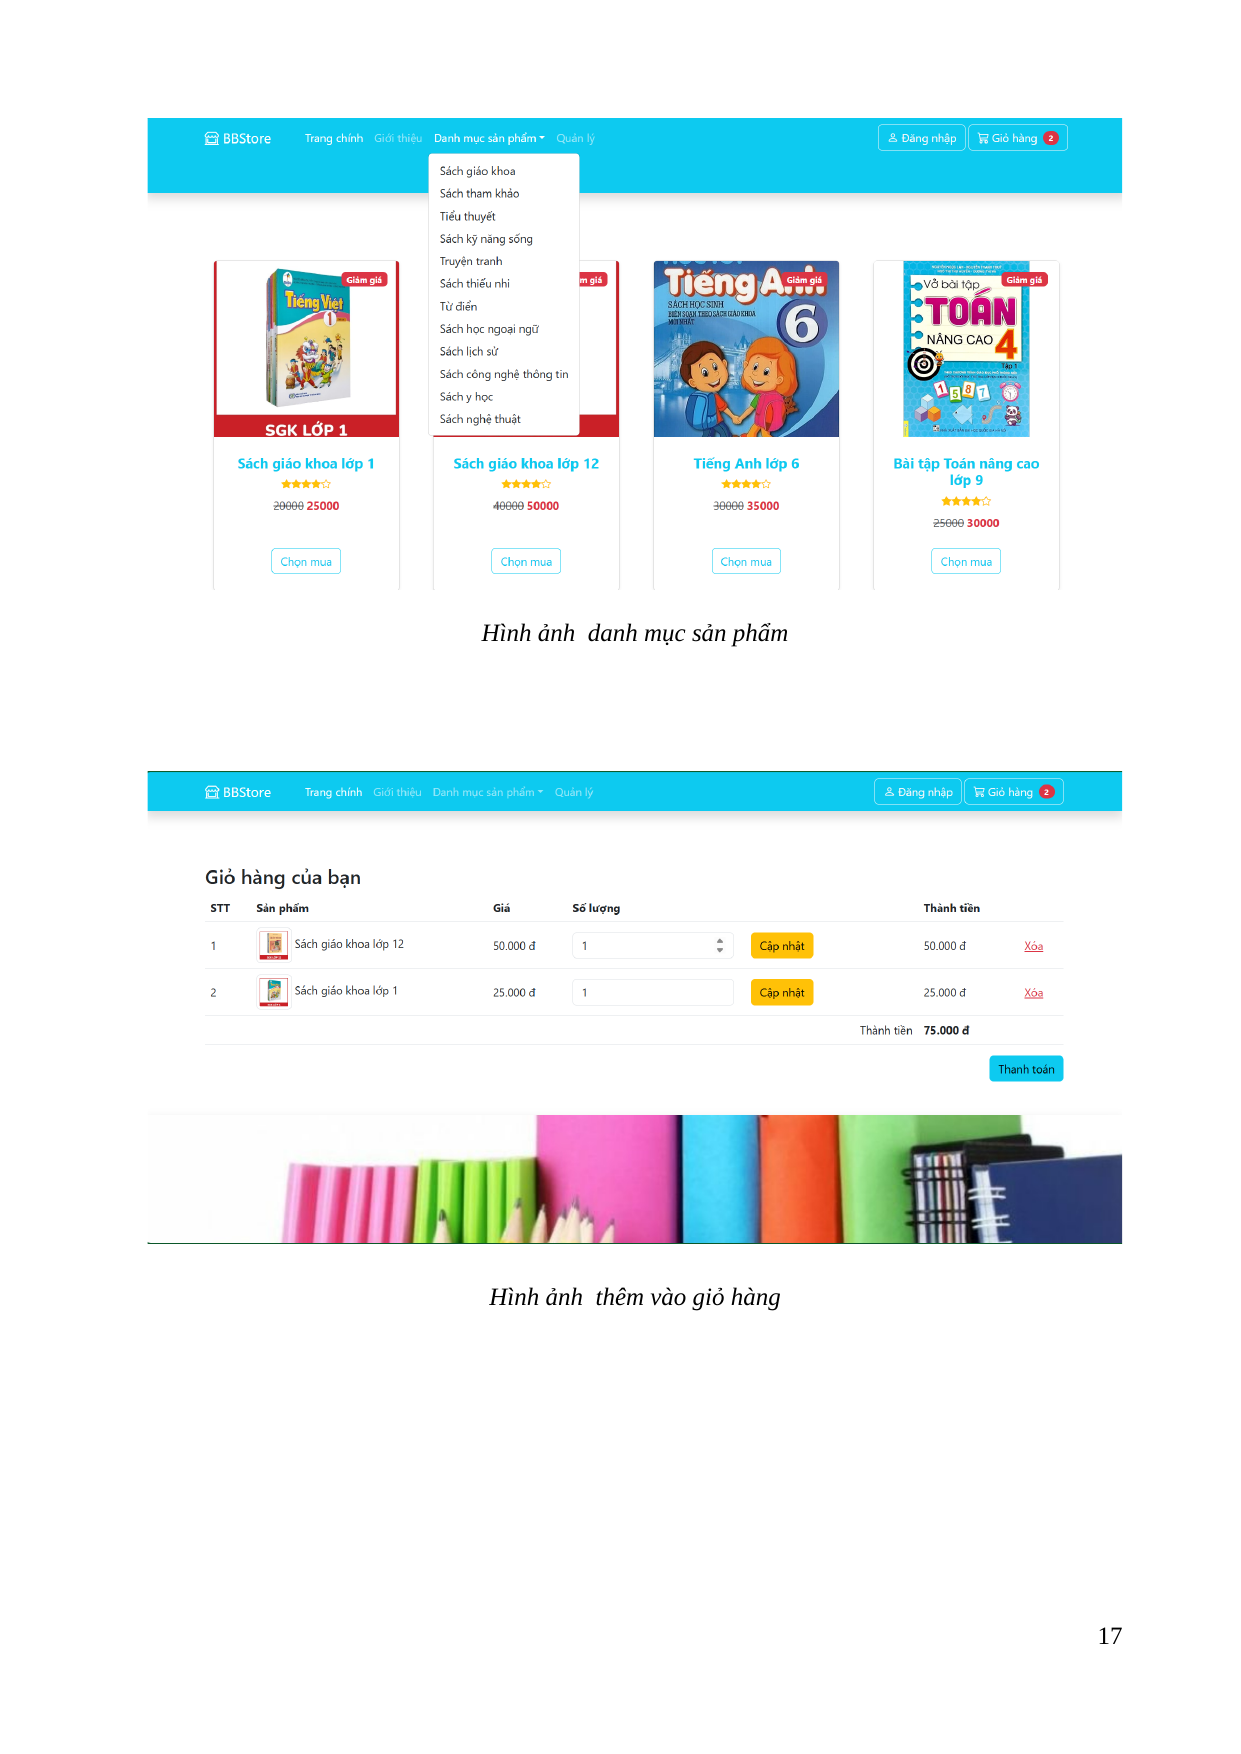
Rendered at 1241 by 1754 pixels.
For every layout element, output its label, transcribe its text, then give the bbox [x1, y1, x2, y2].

text Hình ảnh thêm vào giỏ hàng [148, 1282, 1122, 1311]
picture [147, 771, 1123, 1244]
picture [147, 118, 1123, 590]
text Hình ảnh danh mục sản phẩm [148, 618, 1122, 647]
